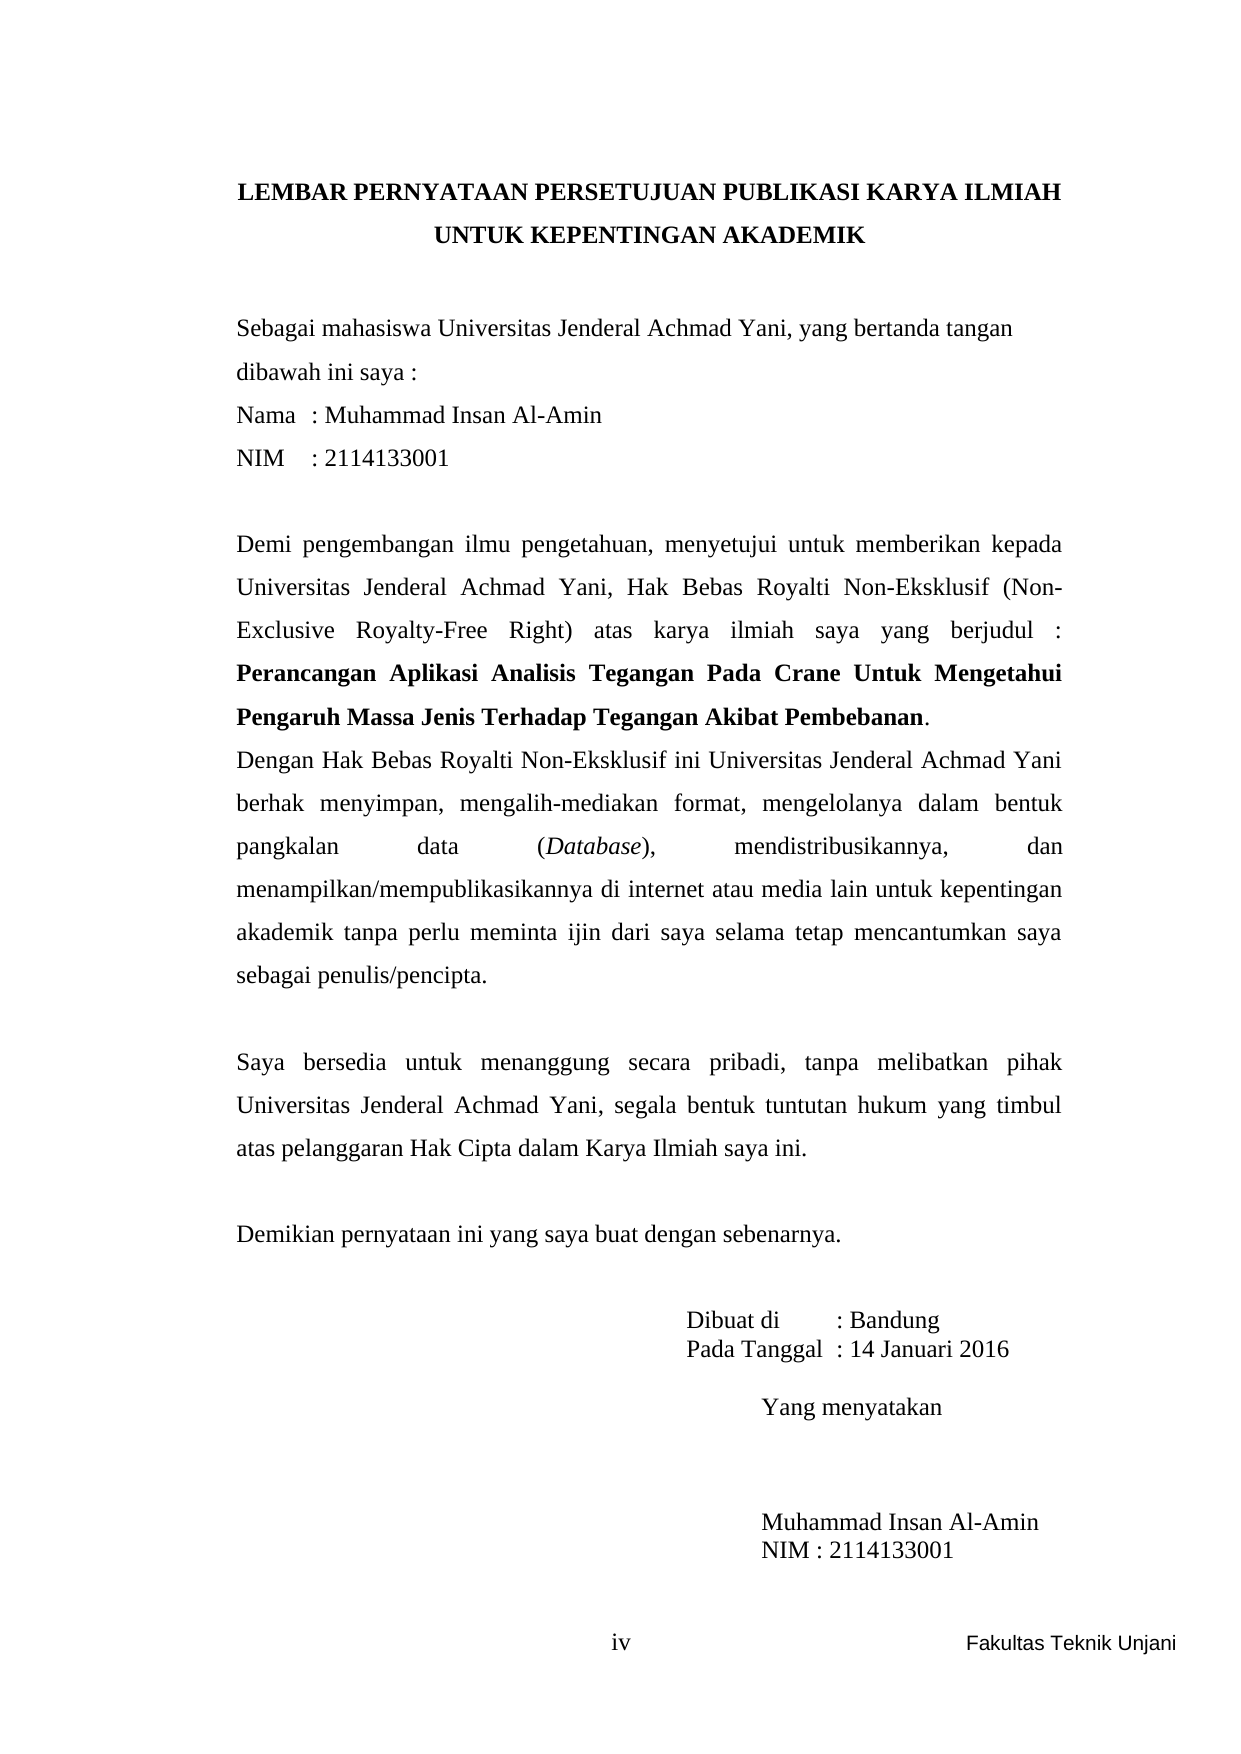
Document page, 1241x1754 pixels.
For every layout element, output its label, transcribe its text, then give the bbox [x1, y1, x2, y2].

text Nama : Muhammad Insan Al-Amin [236, 400, 1063, 428]
text Dibuat di : Bandung [611, 1305, 1063, 1334]
text Saya bersedia untuk menanggung secara pribadi, tanpa melibatkan pihak Universitas Jenderal Achmad Yani, segala bentuk tuntutan hukum yang timbul atas pelanggaran Hak Cipta dalam Karya Ilmiah saya ini. [236, 1047, 1063, 1162]
text Dengan Hak Bebas Royalti Non-Eksklusif ini Universitas Jenderal Achmad Yani berhak menyimpan, mengalih-mediakan format, mengelolanya dalam bentuk pangkalan data (Database), mendistribusikannya, dan menampilkan/mempublikasikannya di internet atau media lain untuk kepentingan akademik tanpa perlu meminta ijin dari saya selama tetap mencantumkan saya sebagai penulis/pencipta. [236, 745, 1063, 989]
text Muhammad Insan Al-Amin [686, 1507, 1063, 1535]
subtitle LEMBAR PERNYATAAN PERSETUJUAN PUBLIKASI KARYA ILMIAH UNTUK KEPENTINGAN AKADEMIK [236, 177, 1063, 249]
text NIM : 2114133001 [236, 443, 1063, 472]
text NIM : 2114133001 [686, 1535, 1063, 1564]
text Pada Tanggal : 14 Januari 2016 [686, 1334, 1063, 1363]
text Yang menyatakan [686, 1392, 1063, 1420]
text Demikian pernyataan ini yang saya buat dengan sebenarnya. [236, 1219, 1063, 1248]
text Sebagai mahasiswa Universitas Jenderal Achmad Yani, yang bertanda tangan dibawah ini saya : [236, 313, 1063, 385]
text Demi pengembangan ilmu pengetahuan, menyetujui untuk memberikan kepada Universitas Jenderal Achmad Yani, Hak Bebas Royalti Non-Eksklusif (Non-Exclusive Royalty-Free Right) atas karya ilmiah saya yang berjudul : Perancangan Aplikasi Analisis Tegangan Pada Crane Untuk Mengetahui Pengaruh Massa Jenis Terhadap Tegangan Akibat Pembebanan. [236, 529, 1063, 730]
